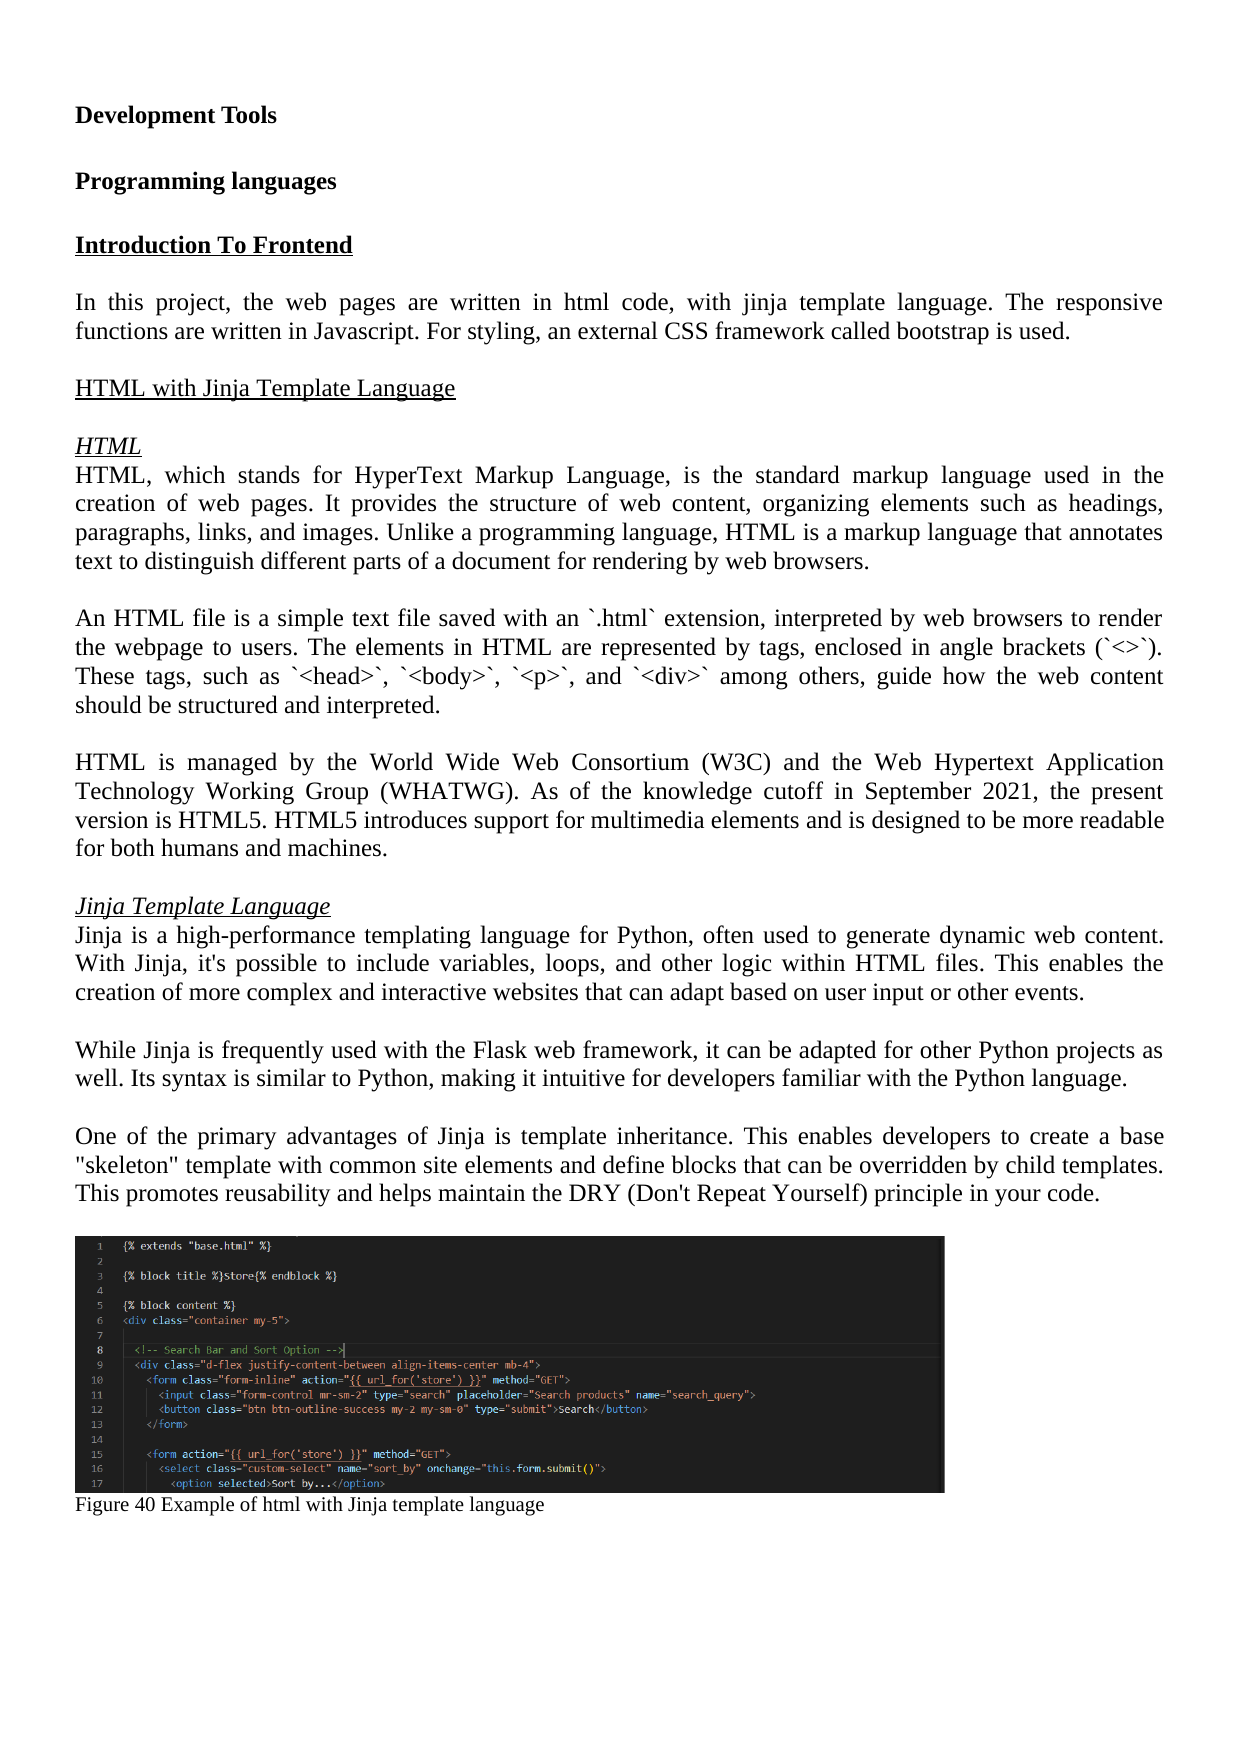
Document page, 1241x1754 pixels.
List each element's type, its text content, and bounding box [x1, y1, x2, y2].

picture [75, 1236, 945, 1493]
text HTML, which stands for HyperText Markup Language, is the standard markup language used in the creation of web pages. It provides the structure of web content, organizing elements such as headings, paragraphs, links, and images. Unlike a programming language, HTML is a markup language that annotates text to distinguish different parts of a document for rendering by web browsers. [75, 460, 1165, 575]
text Introduction To Frontend [75, 230, 1165, 258]
text Jinja Template Language [75, 891, 1165, 920]
text Figure 40 Example of html with Jinja template language [75, 1492, 1165, 1516]
text HTML with Jinja Template Language [75, 373, 1165, 402]
text Jinja is a high-performance templating language for Python, often used to generate dynamic web content. With Jinja, it's possible to include variables, loops, and other logic within HTML files. This enables the creation of more complex and interactive websites that can adapt based on user input or other events. [75, 920, 1165, 1006]
text In this project, the web pages are written in html code, with jinja template language. The responsive functions are written in Javascript. For styling, an external CSS framework called bootstrap is used. [75, 287, 1165, 345]
text An HTML file is a simple text file saved with an `.html` extension, interpreted by web browsers to render the webpage to users. The elements in HTML are represented by tags, enclosed in angle brackets (`<>`). These tags, such as `<head>`, `<body>`, `<p>`, and `<div>` among others, guide how the web content should be structured and interpreted. [75, 603, 1165, 718]
text While Jinja is frequently used with the Flask web framework, it can be adapted for other Python projects as well. Its syntax is similar to Python, making it intuitive for developers familiar with the Python language. [75, 1035, 1165, 1092]
subtitle Programming languages [75, 166, 1165, 195]
text One of the primary advantages of Jinja is template inheritance. This enables developers to create a base "skeleton" template with common site elements and define blocks that can be overridden by child templates. This promotes reusability and helps maintain the DRY (Don't Repeat Yourself) principle in your code. [75, 1121, 1165, 1207]
text HTML [75, 431, 1165, 460]
text HTML is managed by the World Wide Web Consortium (W3C) and the Web Hypertext Application Technology Working Group (WHATWG). As of the knowledge cutoff in September 2021, the present version is HTML5. HTML5 introduces support for multimedia elements and is designed to be more readable for both humans and machines. [75, 747, 1165, 862]
title Development Tools [75, 100, 1165, 129]
